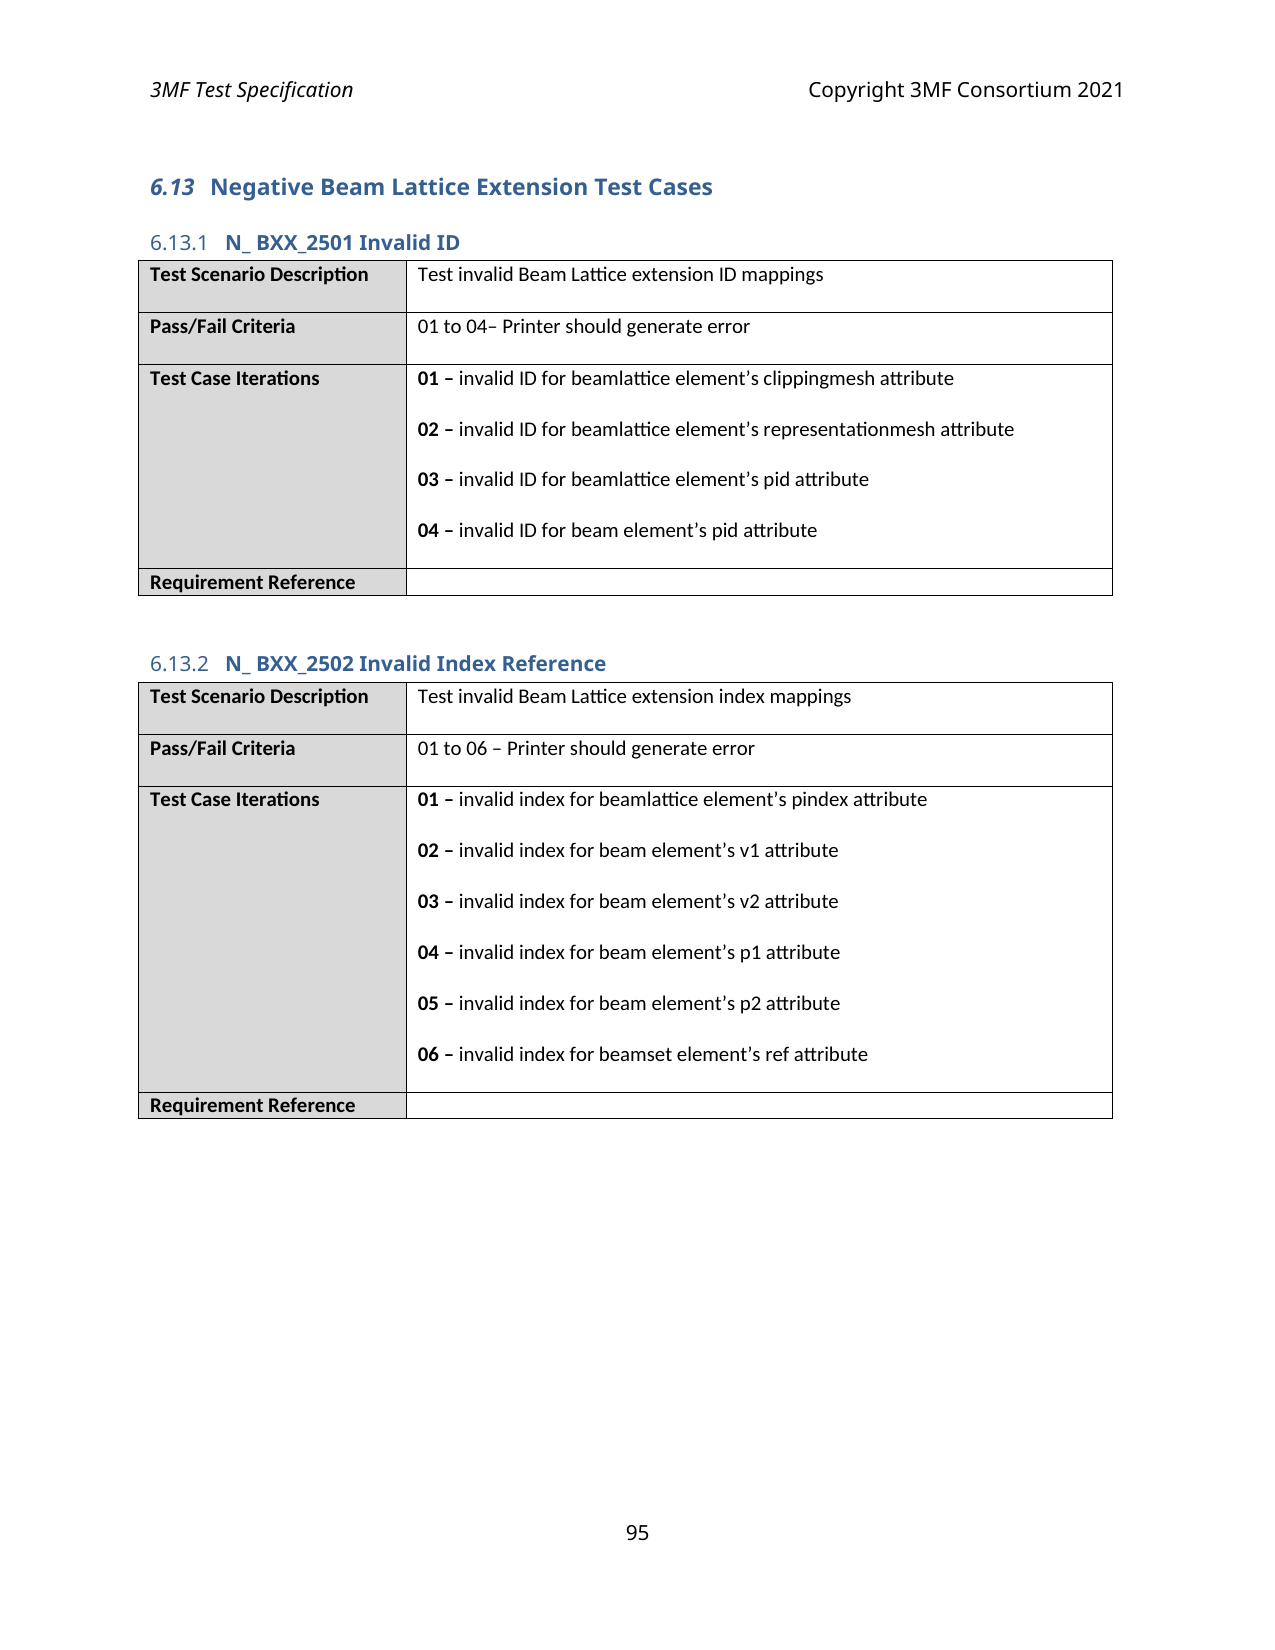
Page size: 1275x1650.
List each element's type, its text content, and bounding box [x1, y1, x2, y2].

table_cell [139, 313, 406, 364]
subtitle Negative Beam Lattice Extension Test Cases [150, 171, 1125, 202]
subtitle N_ BXX_2501 Invalid ID [150, 228, 1125, 256]
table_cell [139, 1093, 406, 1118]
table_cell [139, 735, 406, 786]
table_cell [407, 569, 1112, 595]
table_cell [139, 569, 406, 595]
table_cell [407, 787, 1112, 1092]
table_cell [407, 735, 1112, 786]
subtitle N_ BXX_2502 Invalid Index Reference [150, 649, 1125, 678]
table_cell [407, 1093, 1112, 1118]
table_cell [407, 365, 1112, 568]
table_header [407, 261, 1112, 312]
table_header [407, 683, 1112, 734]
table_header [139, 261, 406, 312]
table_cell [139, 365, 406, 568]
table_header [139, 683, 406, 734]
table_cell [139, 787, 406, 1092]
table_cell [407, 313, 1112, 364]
